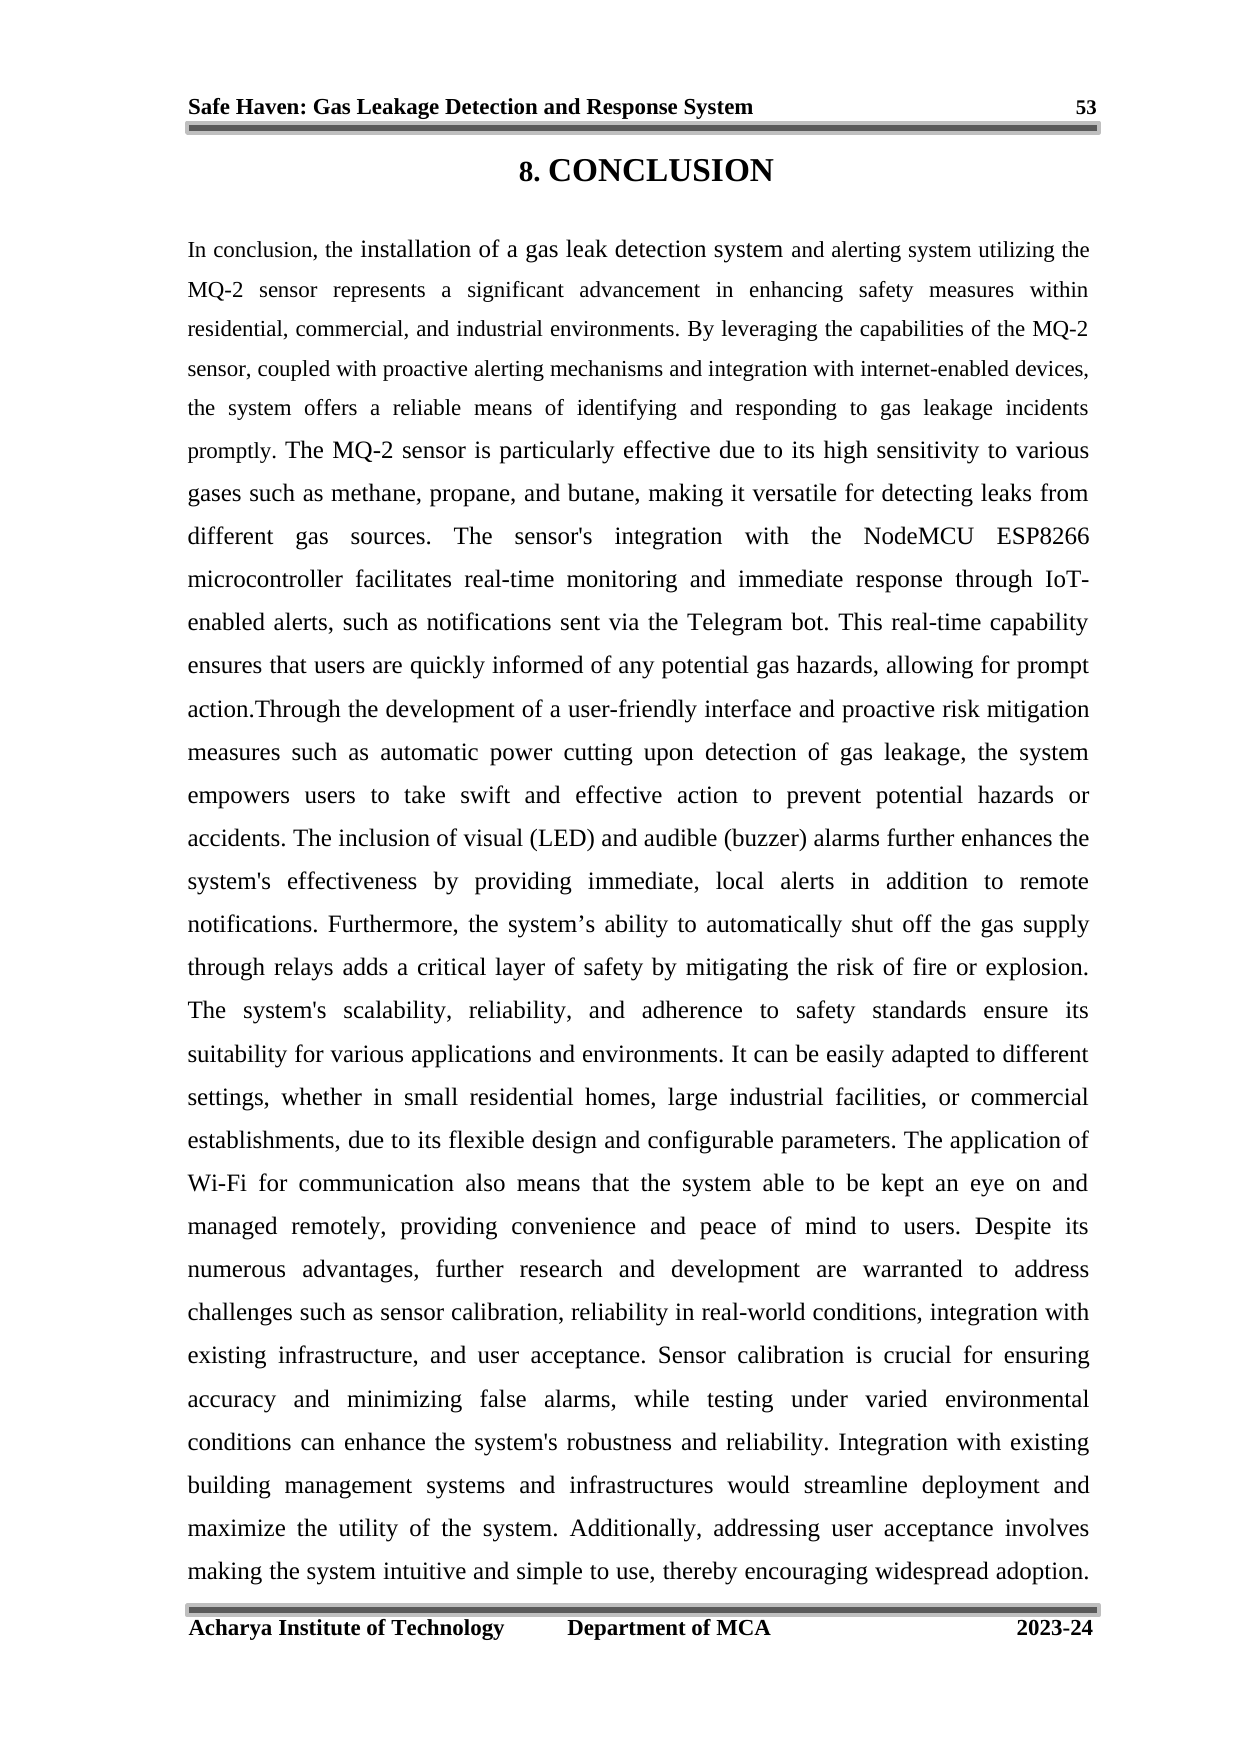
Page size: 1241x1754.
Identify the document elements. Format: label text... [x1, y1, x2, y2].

list CONCLUSION [519, 150, 1090, 188]
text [187, 234, 1090, 1585]
